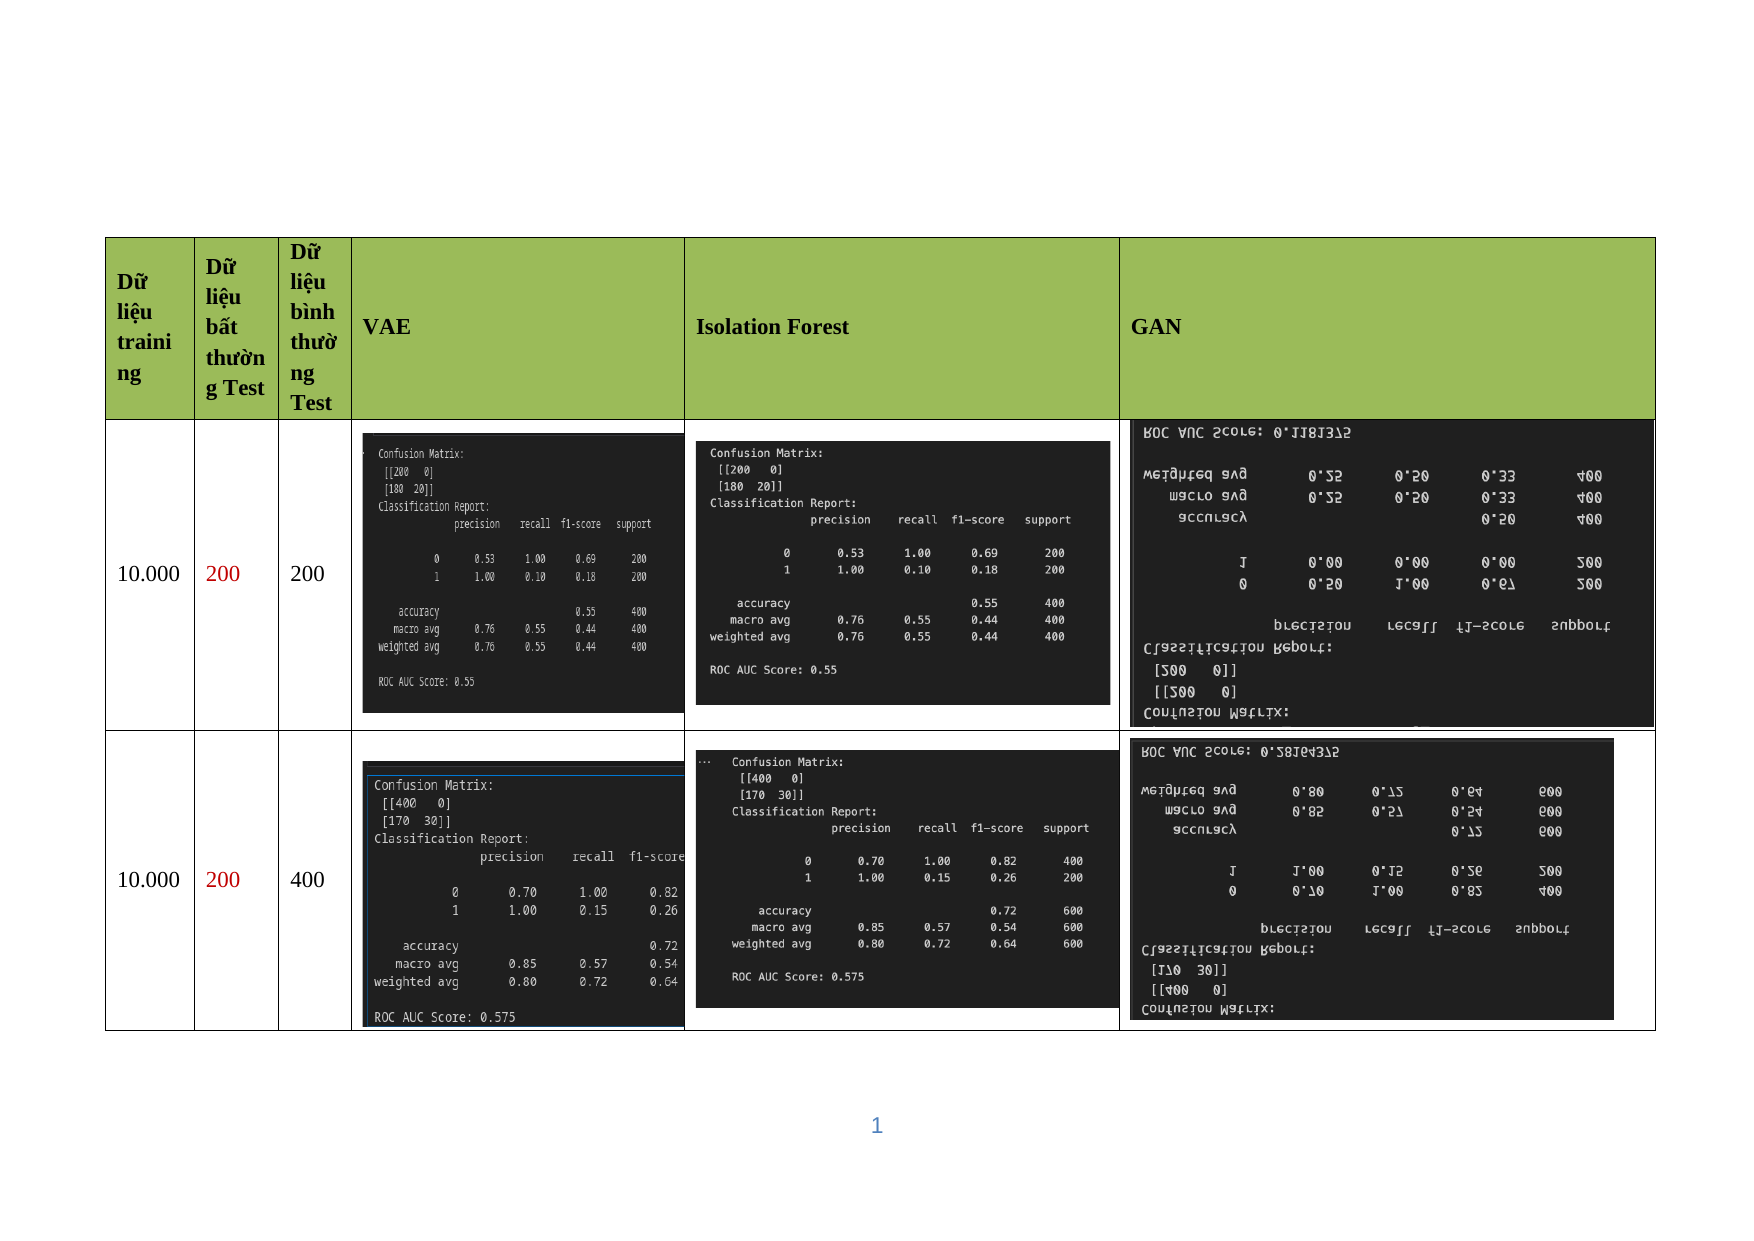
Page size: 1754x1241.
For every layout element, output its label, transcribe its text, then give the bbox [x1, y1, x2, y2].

table_cell [352, 731, 684, 1030]
table_cell [352, 420, 684, 730]
picture [695, 750, 1120, 1008]
table_cell 10.000 [106, 420, 194, 730]
table_cell 400 [279, 731, 351, 1030]
table_cell [1120, 420, 1655, 730]
table_cell 200 [195, 420, 278, 730]
table_header Dữ liệu training [106, 238, 194, 419]
picture [362, 433, 685, 713]
table_cell [685, 420, 1119, 730]
picture [695, 441, 1111, 705]
table_header Dữ liệu bình thường Test [279, 238, 351, 419]
table_cell 200 [195, 731, 278, 1030]
picture [1130, 738, 1614, 1020]
table_cell 10.000 [106, 731, 194, 1030]
table_header GAN [1120, 238, 1655, 419]
picture [1130, 420, 1654, 727]
table_cell 200 [279, 420, 351, 730]
table_header Isolation Forest [685, 238, 1119, 419]
table_header Dữ liệu bất thường Test [195, 238, 278, 419]
table_header VAE [352, 238, 684, 419]
table_cell [1120, 731, 1655, 1030]
picture [362, 761, 685, 1027]
table_cell [685, 731, 1119, 1030]
